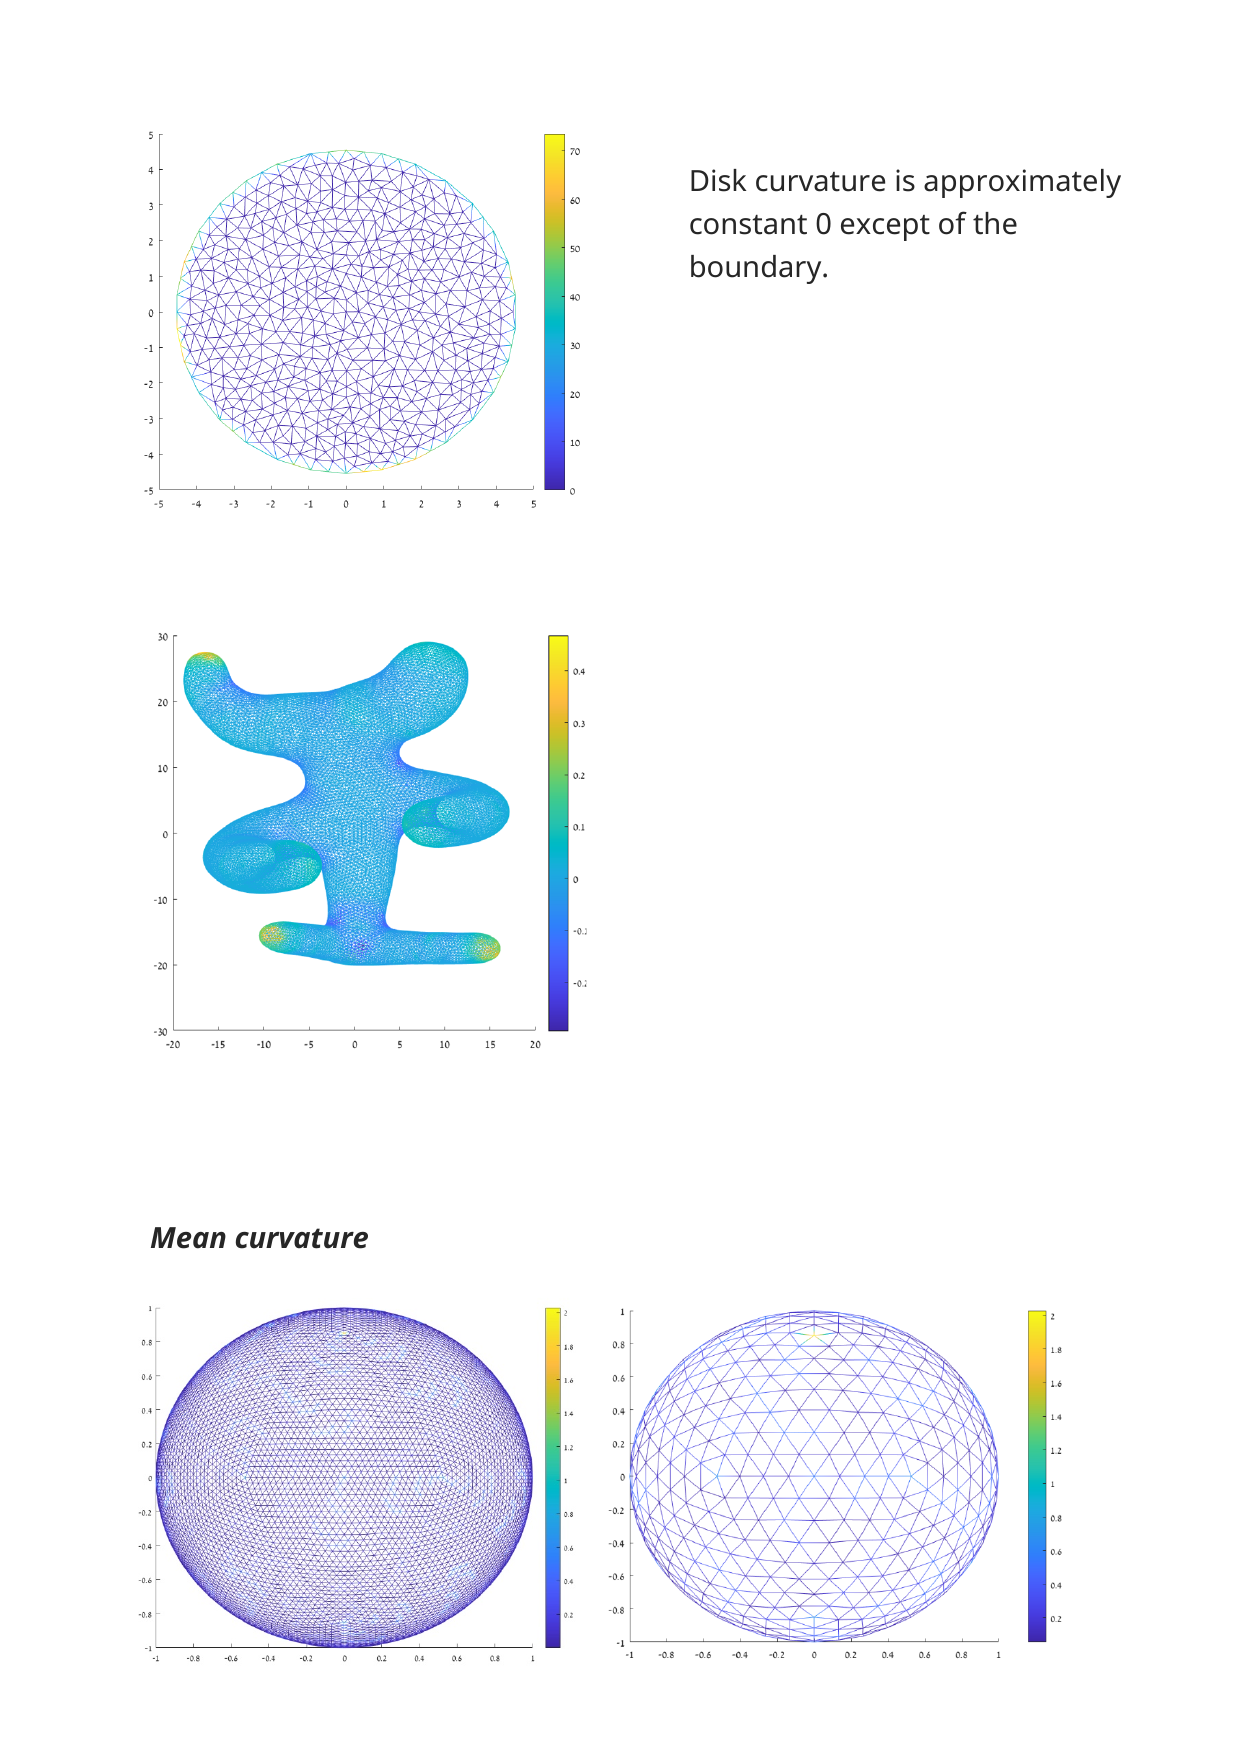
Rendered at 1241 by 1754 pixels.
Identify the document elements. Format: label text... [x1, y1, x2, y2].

picture [138, 118, 595, 519]
picture [132, 1287, 580, 1666]
picture [139, 623, 587, 1054]
list Disk curvature is approximately constant 0 except of the boundary. [595, 161, 1165, 286]
list Mean curvature [150, 1217, 1165, 1257]
picture [598, 1294, 1070, 1670]
